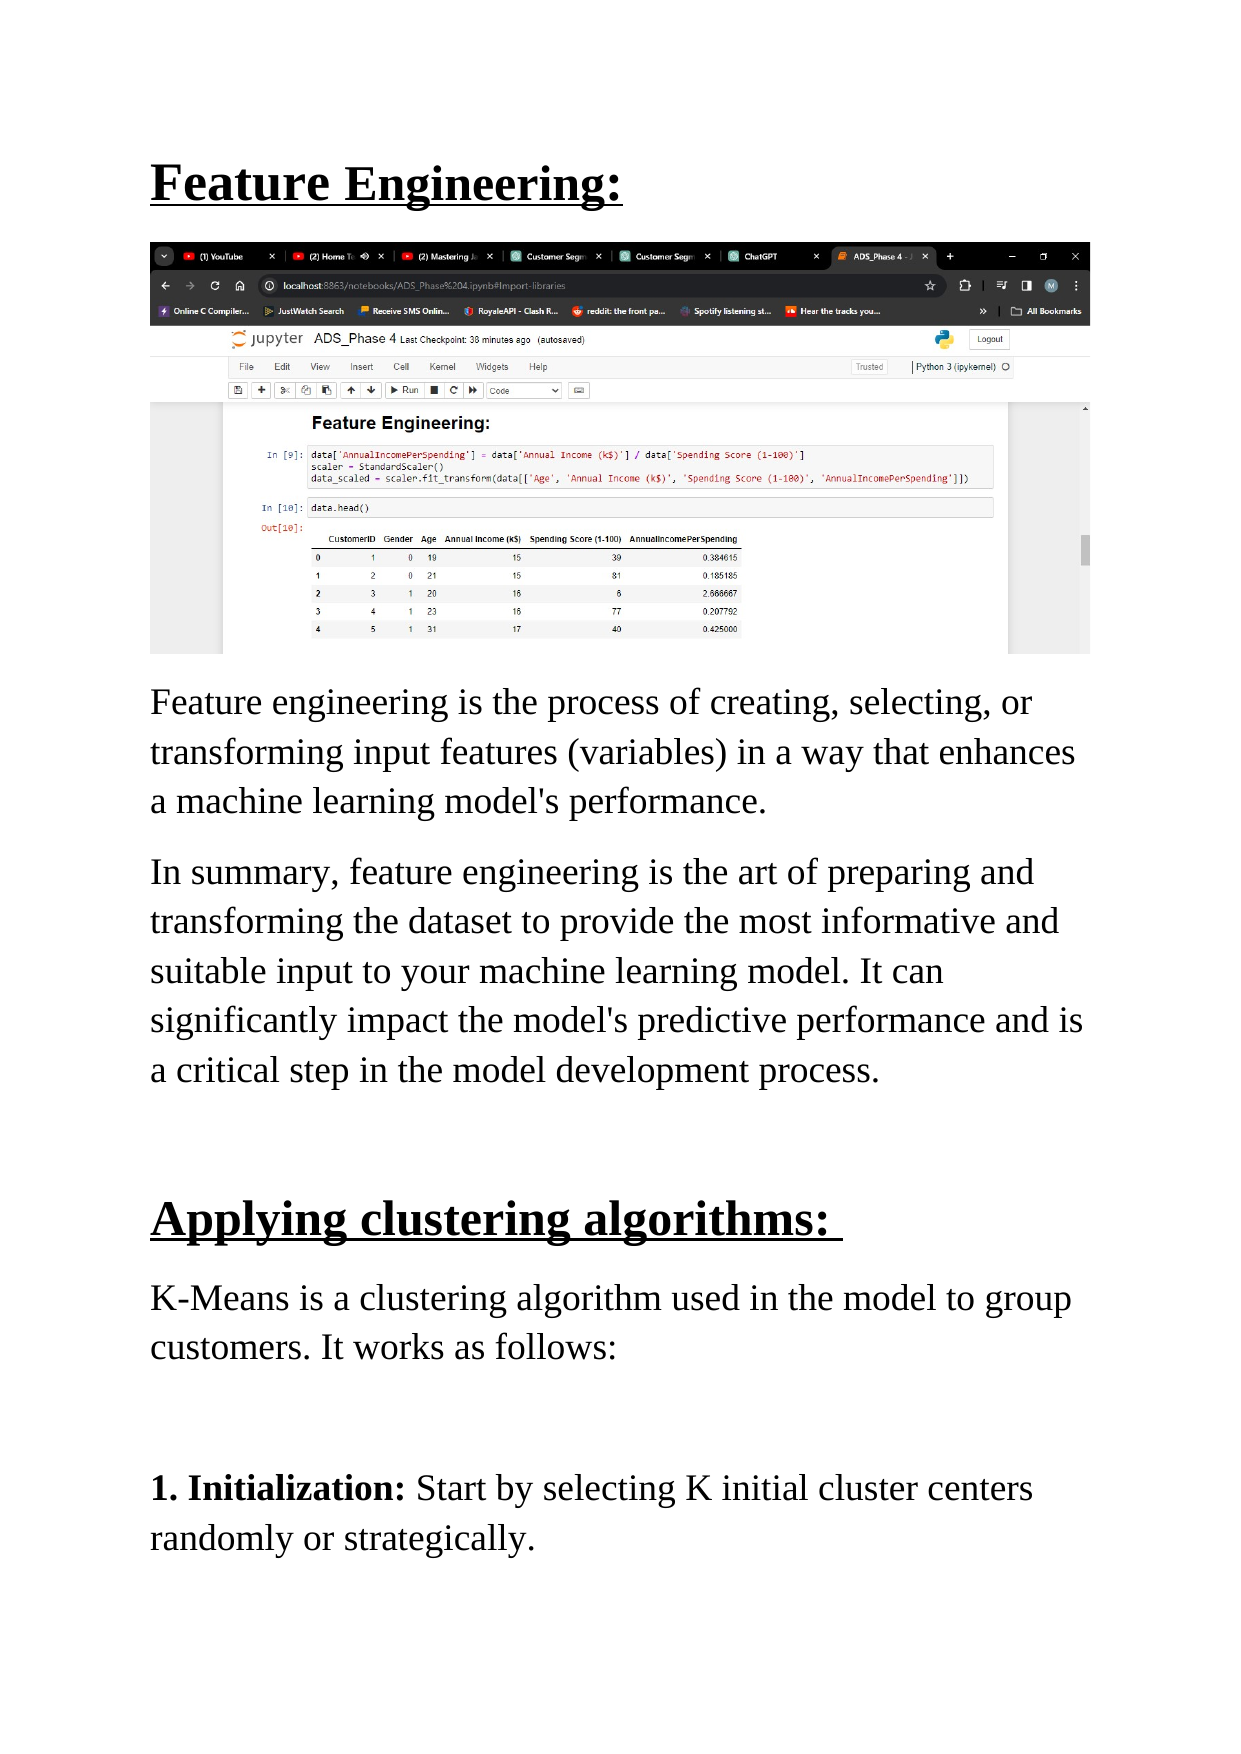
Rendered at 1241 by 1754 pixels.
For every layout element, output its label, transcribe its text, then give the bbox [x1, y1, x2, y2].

text Applying clustering algorithms: [814, 1188, 1090, 1246]
picture [150, 242, 1091, 654]
text 1. Initialization: Start by selecting K initial cluster centers randomly or strategically. [150, 1466, 1090, 1558]
text K-Means is a clustering algorithm used in the model to group customers. It works as follows: [150, 1275, 1090, 1368]
text Feature Engineering: [150, 150, 1090, 212]
text In summary, feature engineering is the art of preparing and transforming the dataset to provide the most informative and suitable input to your machine learning model. It can significantly impact the model's predictive performance and is a critical step in the model development process. [150, 849, 1090, 1091]
text Feature engineering is the process of creating, selecting, or transforming input features (variables) in a way that enhances a machine learning model's performance. [150, 679, 1090, 822]
